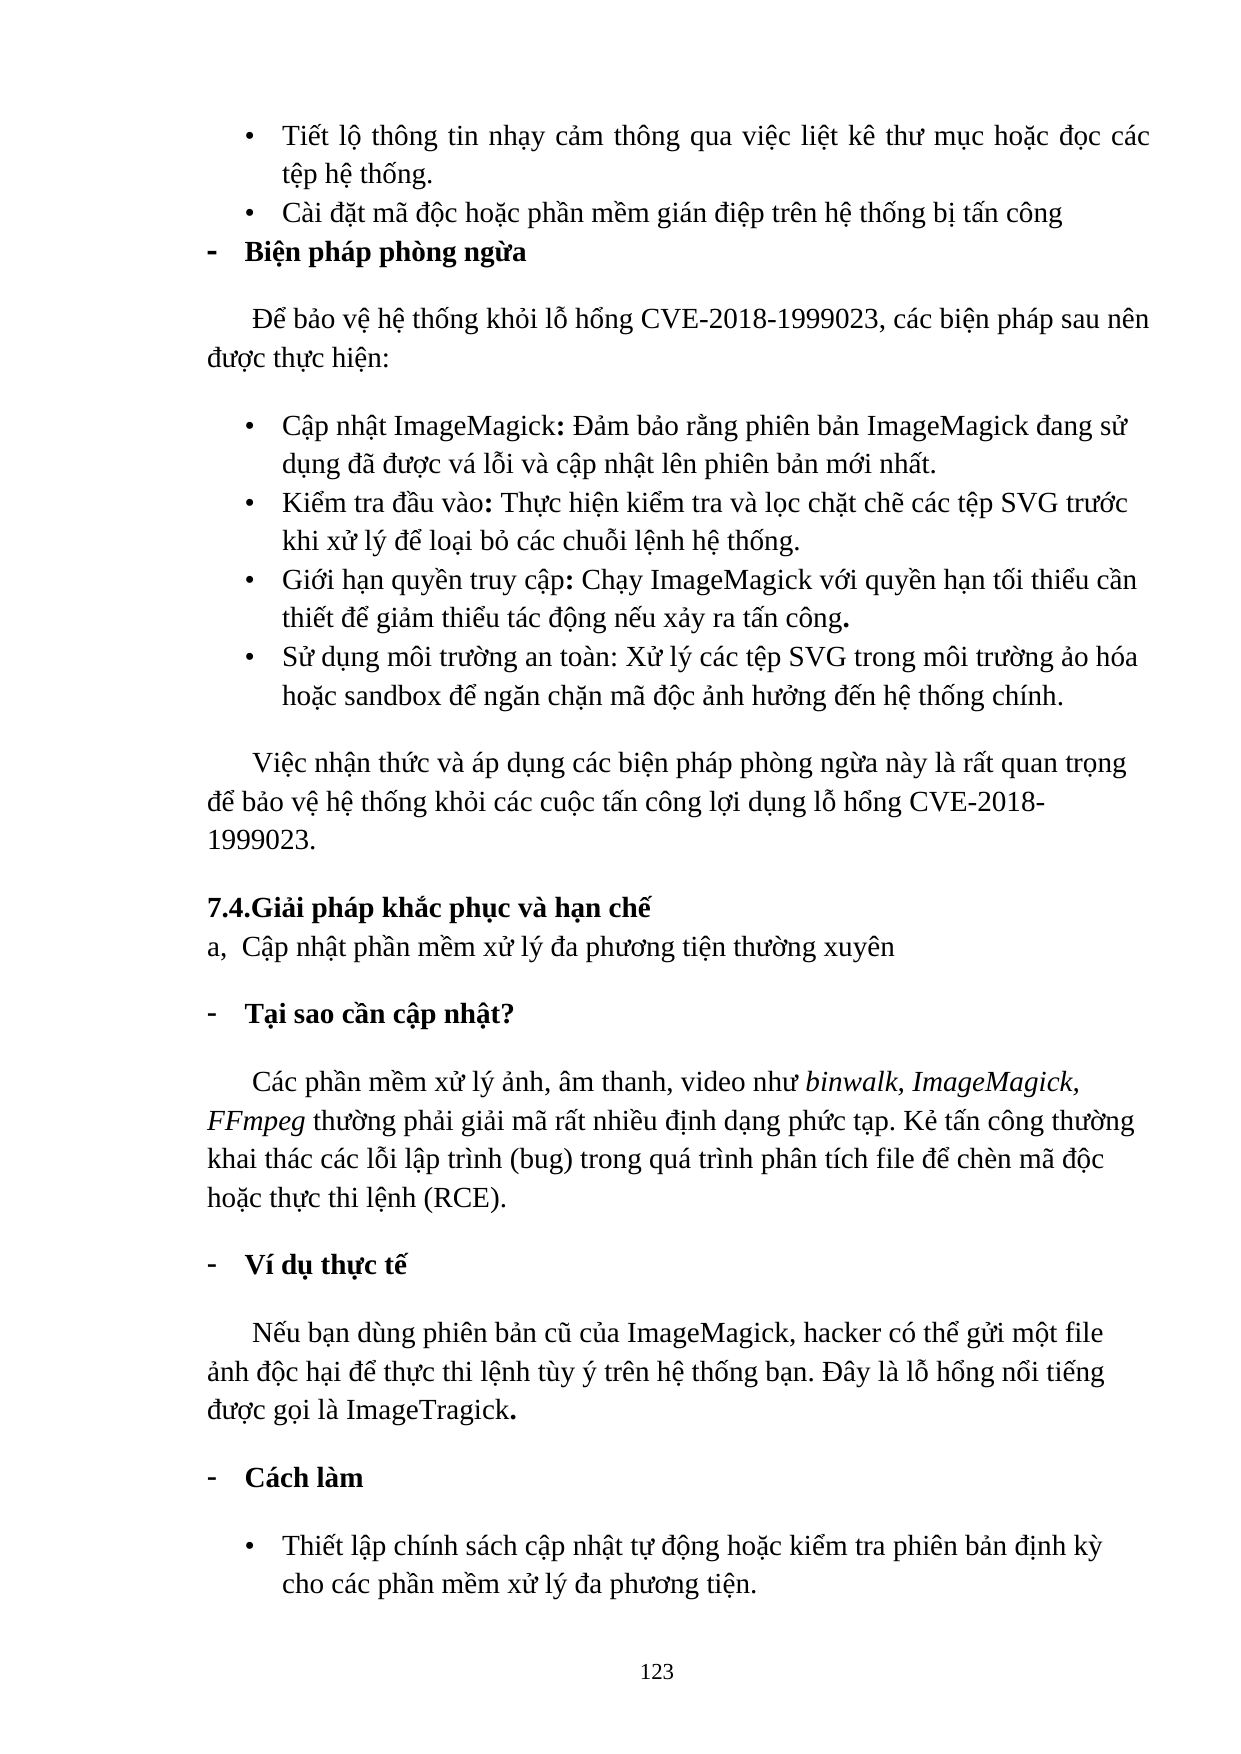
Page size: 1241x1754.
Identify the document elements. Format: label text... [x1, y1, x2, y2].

text Để bảo vệ hệ thống khỏi lỗ hổng CVE-2018-1999023, các biện pháp sau nên được thực hiện: [207, 302, 1152, 374]
list Tiết lộ thông tin nhạy cảm thông qua việc liệt kê thư mục hoặc đọc các tệp hệ thống. [244, 118, 1152, 190]
text Nếu bạn dùng phiên bản cũ của ImageMagick, hacker có thể gửi một file ảnh độc hại để thực thi lệnh tùy ý trên hệ thống bạn. Đây là lỗ hổng nổi tiếng được gọi là ImageTragick. [207, 1315, 1152, 1426]
list Biện pháp phòng ngừa [207, 234, 1152, 267]
list Kiểm tra đầu vào: Thực hiện kiểm tra và lọc chặt chẽ các tệp SVG trước khi xử lý để loại bỏ các chuỗi lệnh hệ thống. [244, 485, 1152, 557]
text a, Cập nhật phần mềm xử lý đa phương tiện thường xuyên [207, 929, 1152, 962]
list Sử dụng môi trường an toàn: Xử lý các tệp SVG trong môi trường ảo hóa hoặc sandbox để ngăn chặn mã độc ảnh hưởng đến hệ thống chính. [244, 639, 1152, 711]
list Tại sao cần cập nhật? [207, 996, 1152, 1030]
subtitle 7.4.Giải pháp khắc phục và hạn chế [207, 890, 1152, 924]
list Cách làm [207, 1460, 1152, 1494]
text Các phần mềm xử lý ảnh, âm thanh, video như binwalk, ImageMagick, FFmpeg thường phải giải mã rất nhiều định dạng phức tạp. Kẻ tấn công thường khai thác các lỗi lập trình (bug) trong quá trình phân tích file để chèn mã độc hoặc thực thi lệnh (RCE). [207, 1064, 1152, 1213]
list Cập nhật ImageMagick: Đảm bảo rằng phiên bản ImageMagick đang sử dụng đã được vá lỗi và cập nhật lên phiên bản mới nhất. [244, 408, 1152, 480]
list Giới hạn quyền truy cập: Chạy ImageMagick với quyền hạn tối thiểu cần thiết để giảm thiểu tác động nếu xảy ra tấn công. [244, 562, 1152, 634]
list Cài đặt mã độc hoặc phần mềm gián điệp trên hệ thống bị tấn công [244, 195, 1152, 229]
text Việc nhận thức và áp dụng các biện pháp phòng ngừa này là rất quan trọng để bảo vệ hệ thống khỏi các cuộc tấn công lợi dụng lỗ hổng CVE-2018-1999023. [207, 745, 1152, 856]
list Ví dụ thực tế [207, 1247, 1152, 1281]
list Thiết lập chính sách cập nhật tự động hoặc kiểm tra phiên bản định kỳ cho các phần mềm xử lý đa phương tiện. [244, 1528, 1152, 1600]
